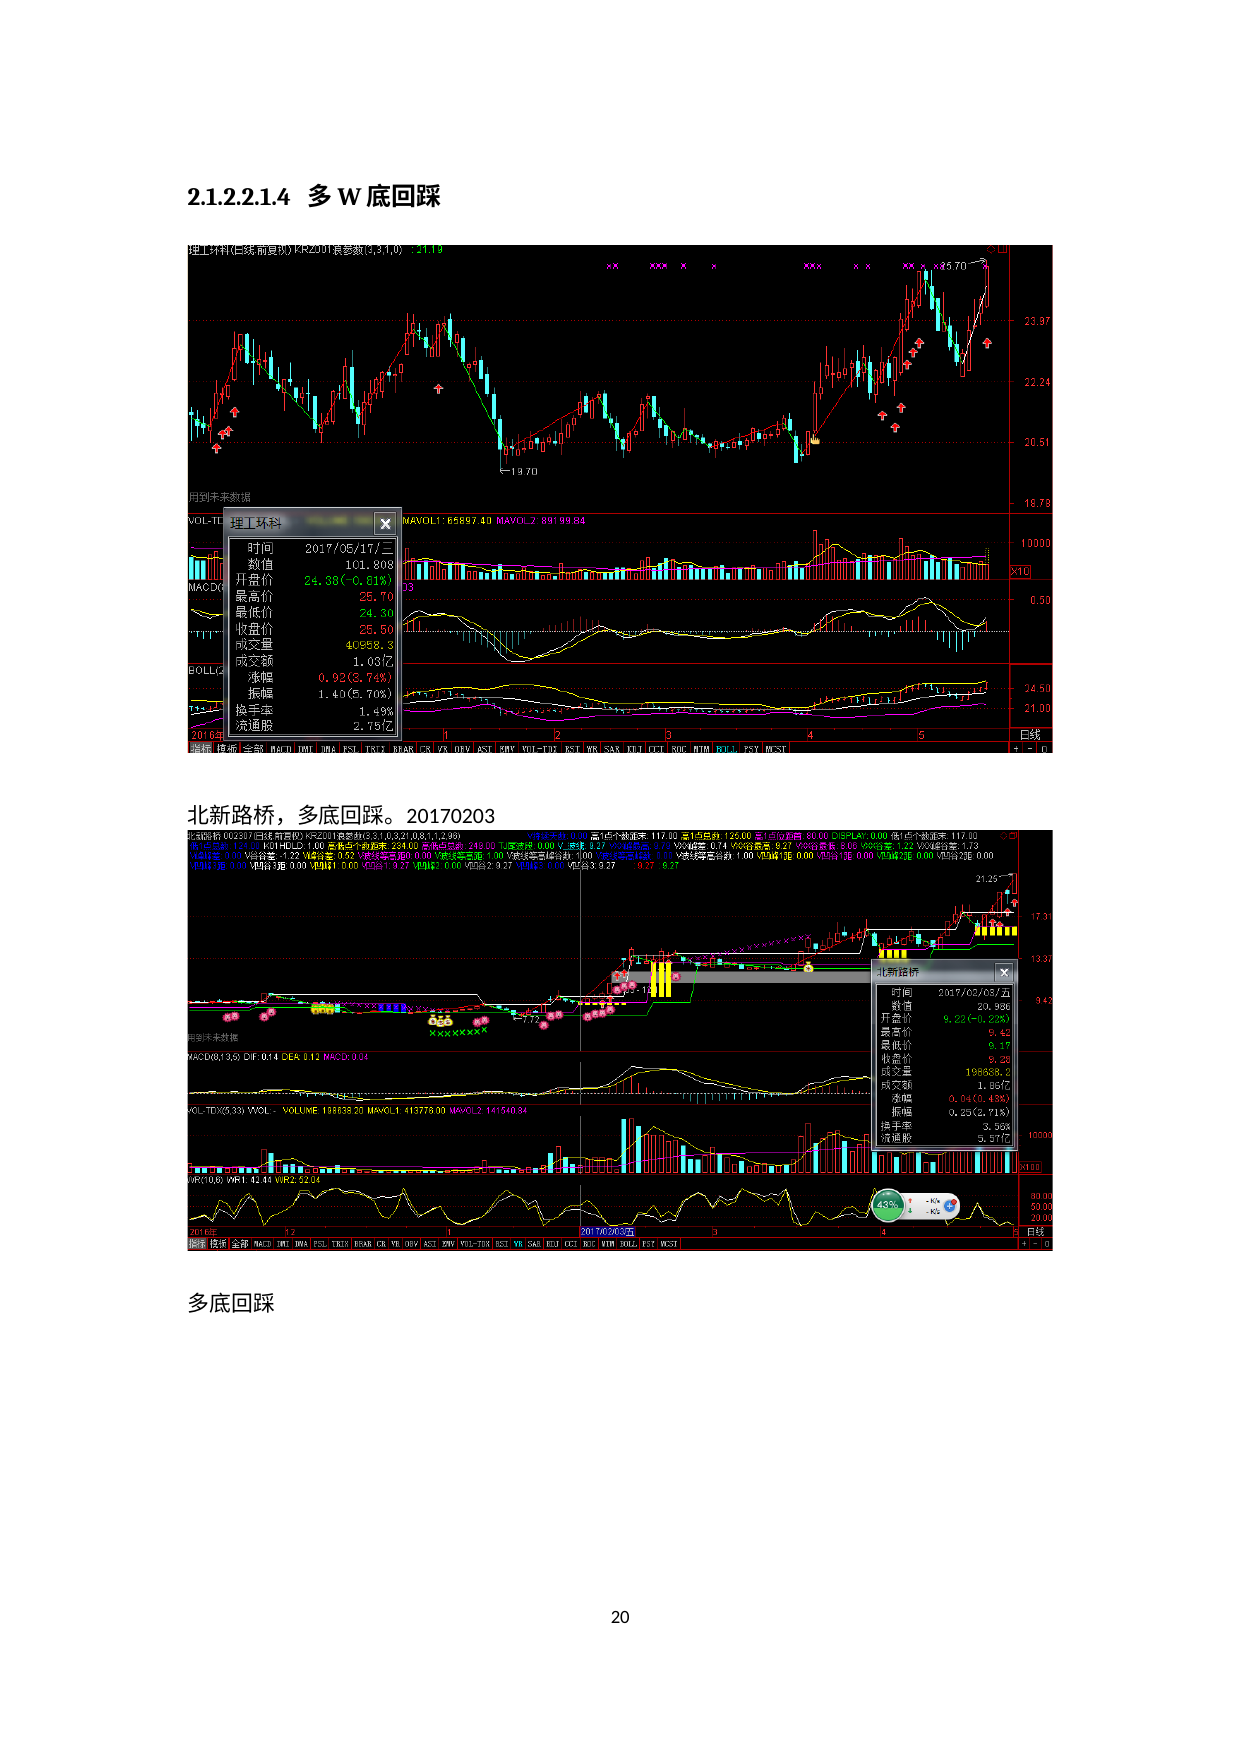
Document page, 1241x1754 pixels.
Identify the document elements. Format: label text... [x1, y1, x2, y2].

text 多底回踩 [187, 1286, 1053, 1318]
text 北新路桥，多底回踩。20170203 [187, 798, 1053, 830]
picture [187, 830, 1053, 1251]
picture [187, 245, 1053, 753]
subtitle 多W底回踩 [187, 162, 1053, 227]
